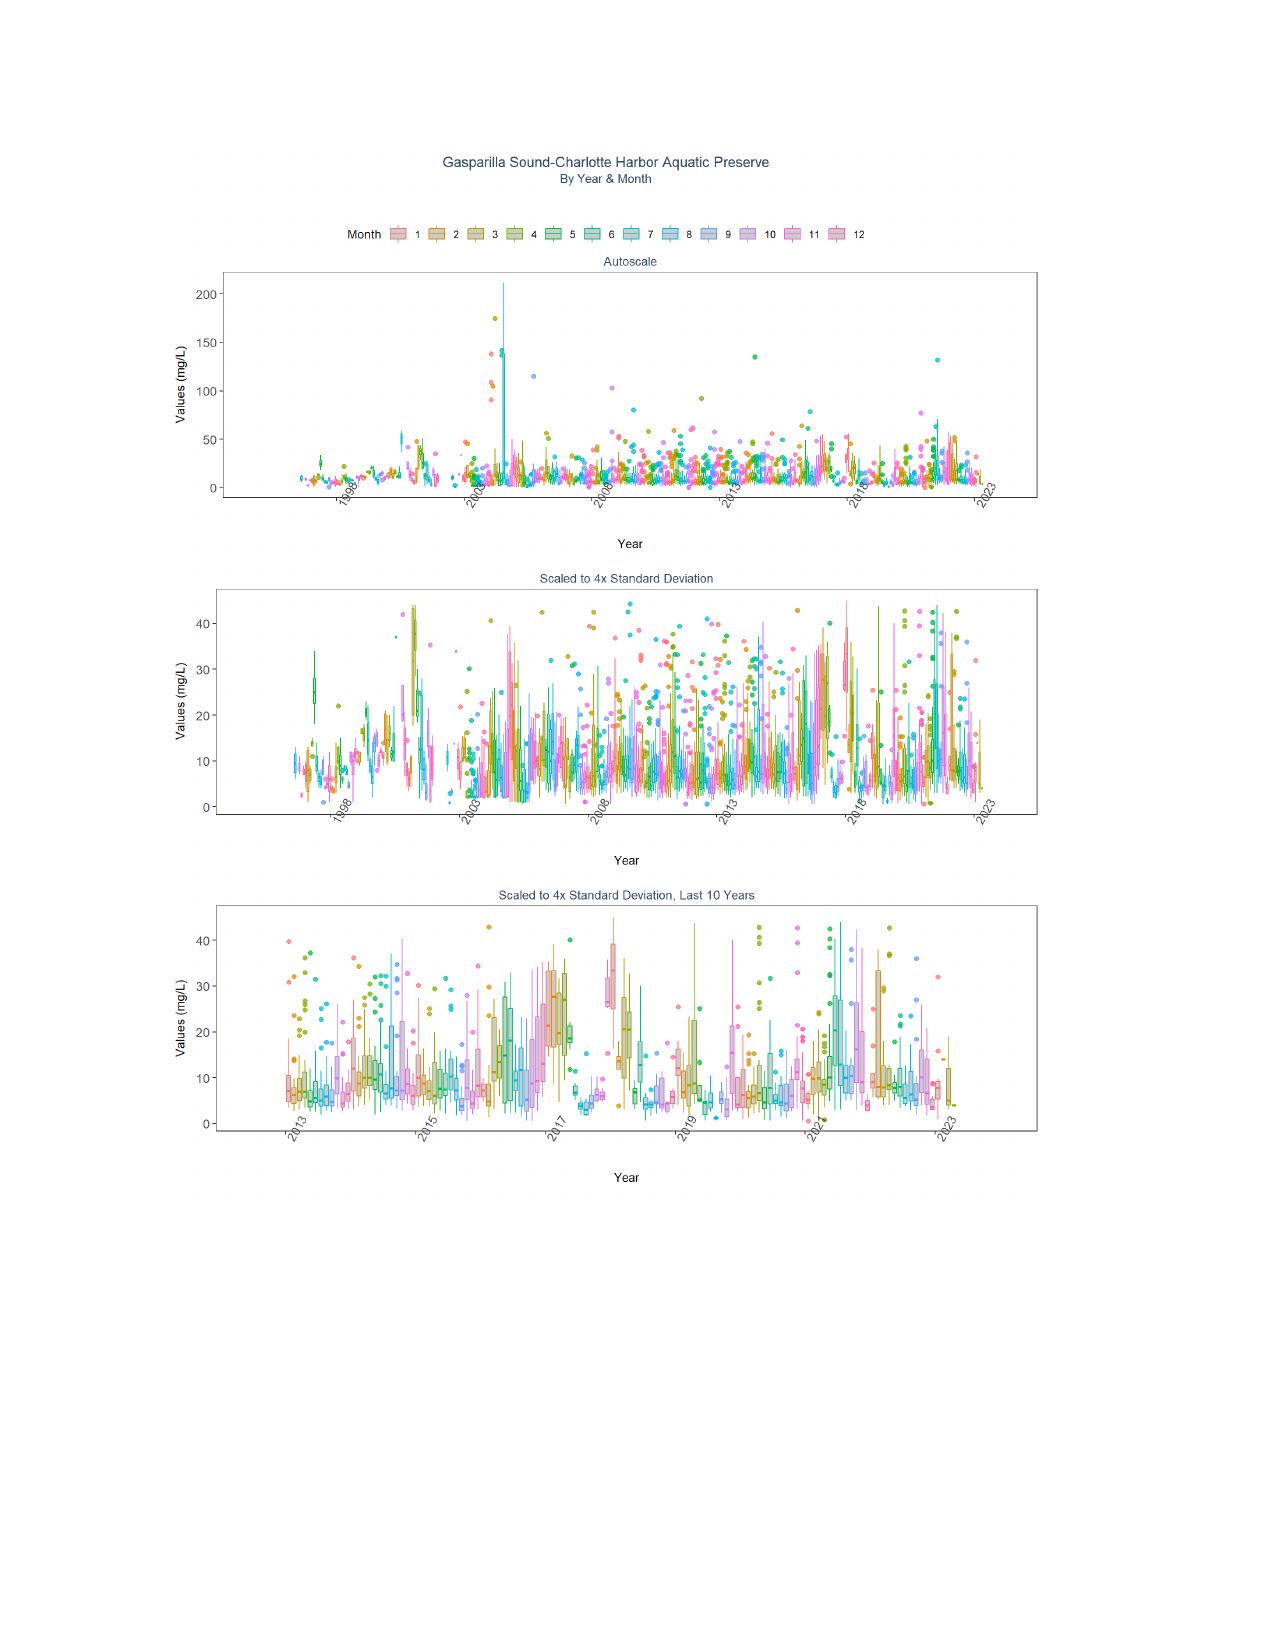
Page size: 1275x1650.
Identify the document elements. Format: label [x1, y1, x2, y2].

picture [168, 150, 1044, 1200]
